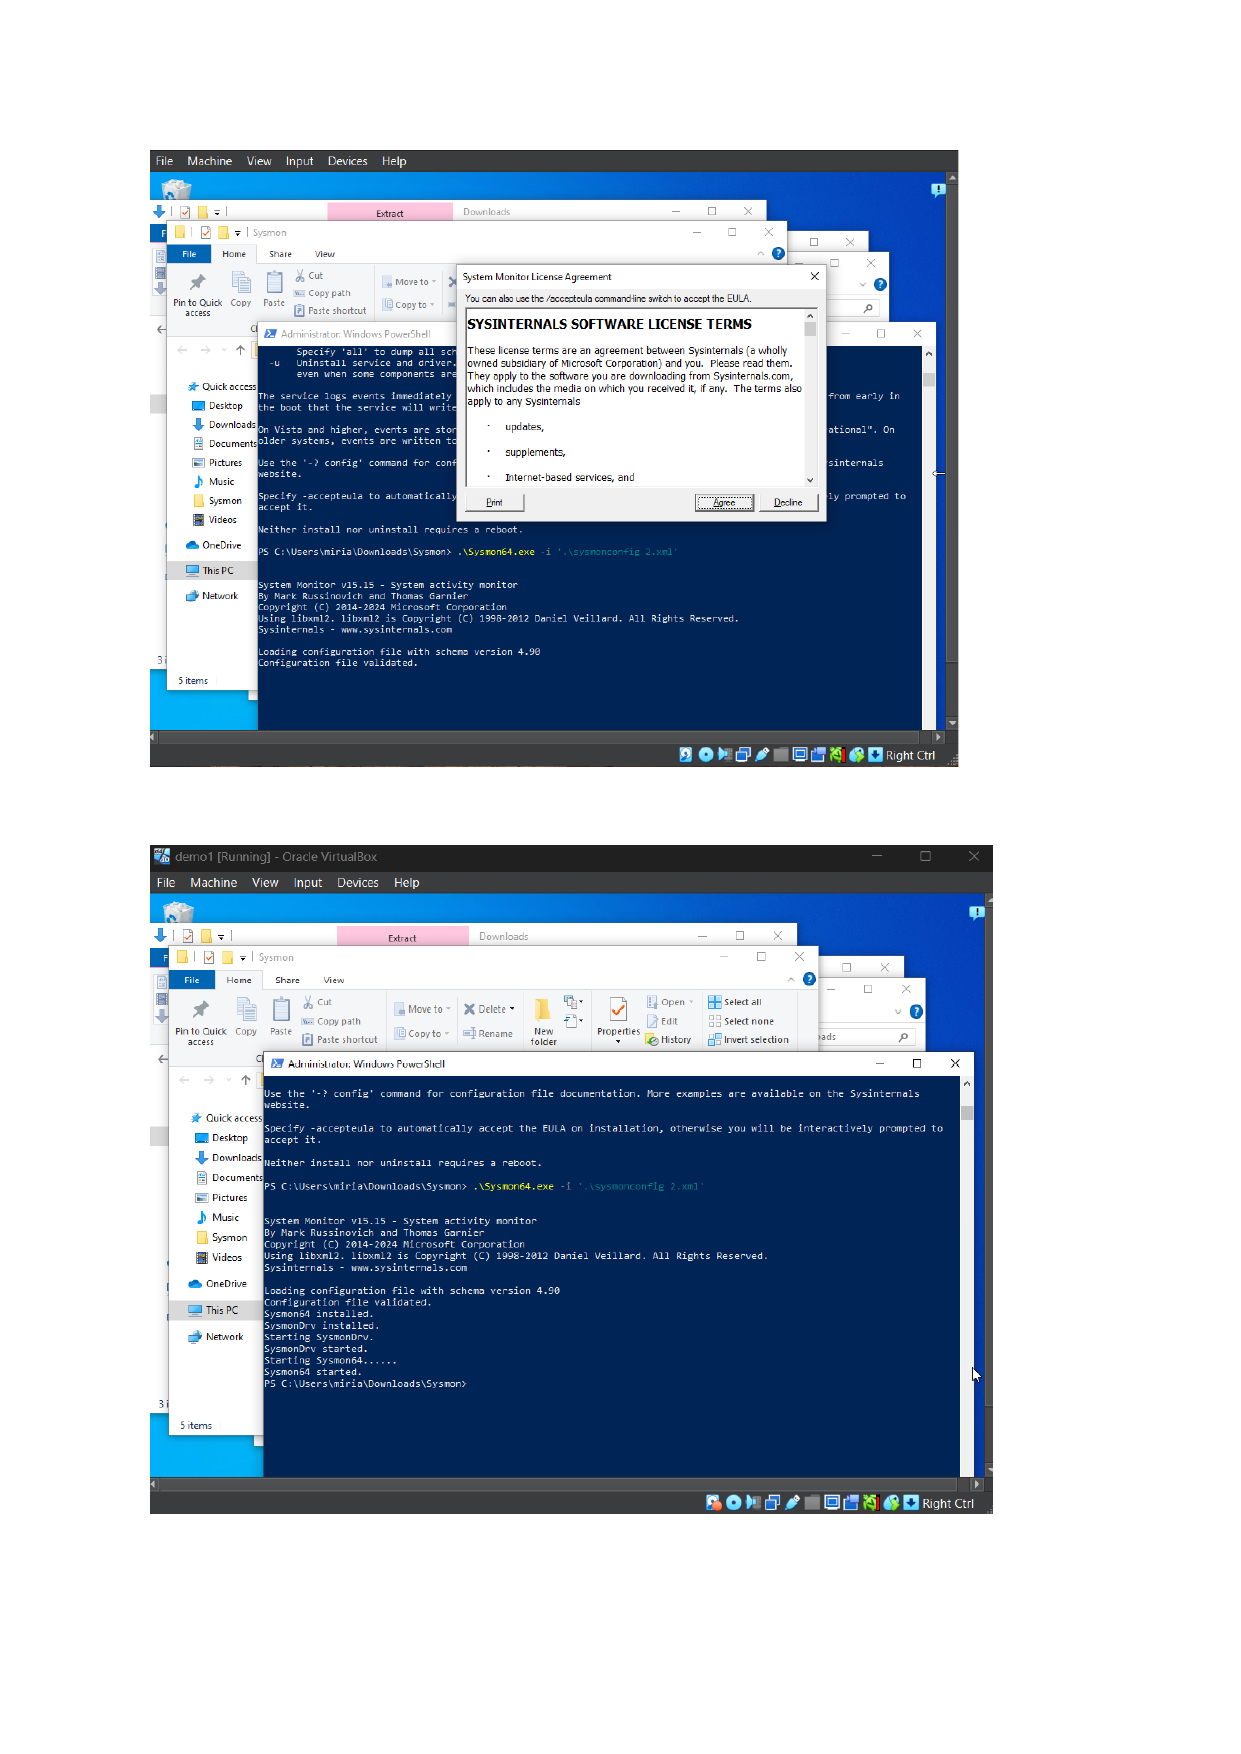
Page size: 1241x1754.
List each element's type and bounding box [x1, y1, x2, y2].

picture [150, 150, 959, 767]
picture [150, 845, 993, 1514]
